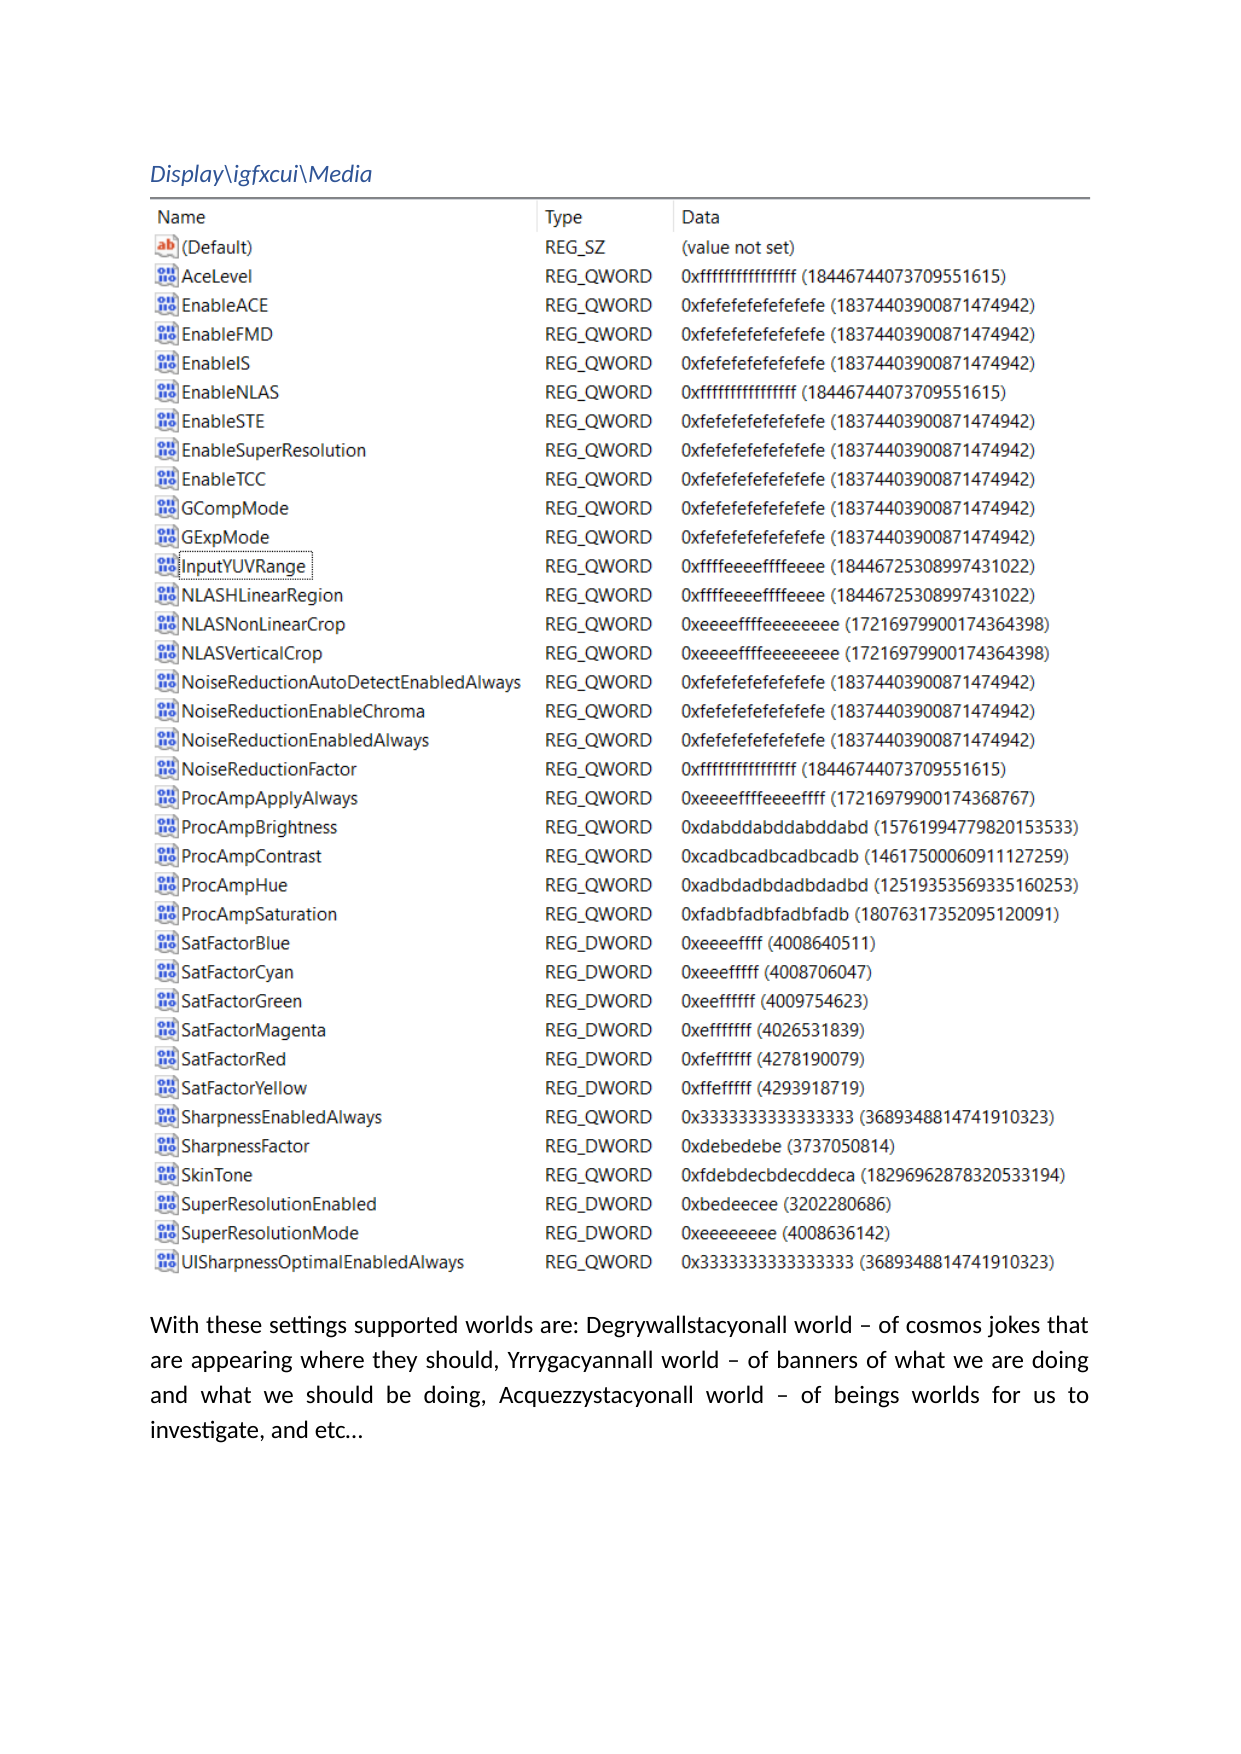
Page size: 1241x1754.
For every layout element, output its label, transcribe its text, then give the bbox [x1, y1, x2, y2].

subtitle Display\igfxcui\Media [150, 158, 1090, 189]
picture [150, 197, 1091, 1289]
text With these settings supported worlds are: Degrywallstacyonall world – of cosmos jokes that are appearing where they should, Yrrygacyannall world – of banners of what we are doing and what we should be doing, Acquezzystacyonall world – of beings worlds for us to investigate, and etc… [150, 1310, 1090, 1445]
